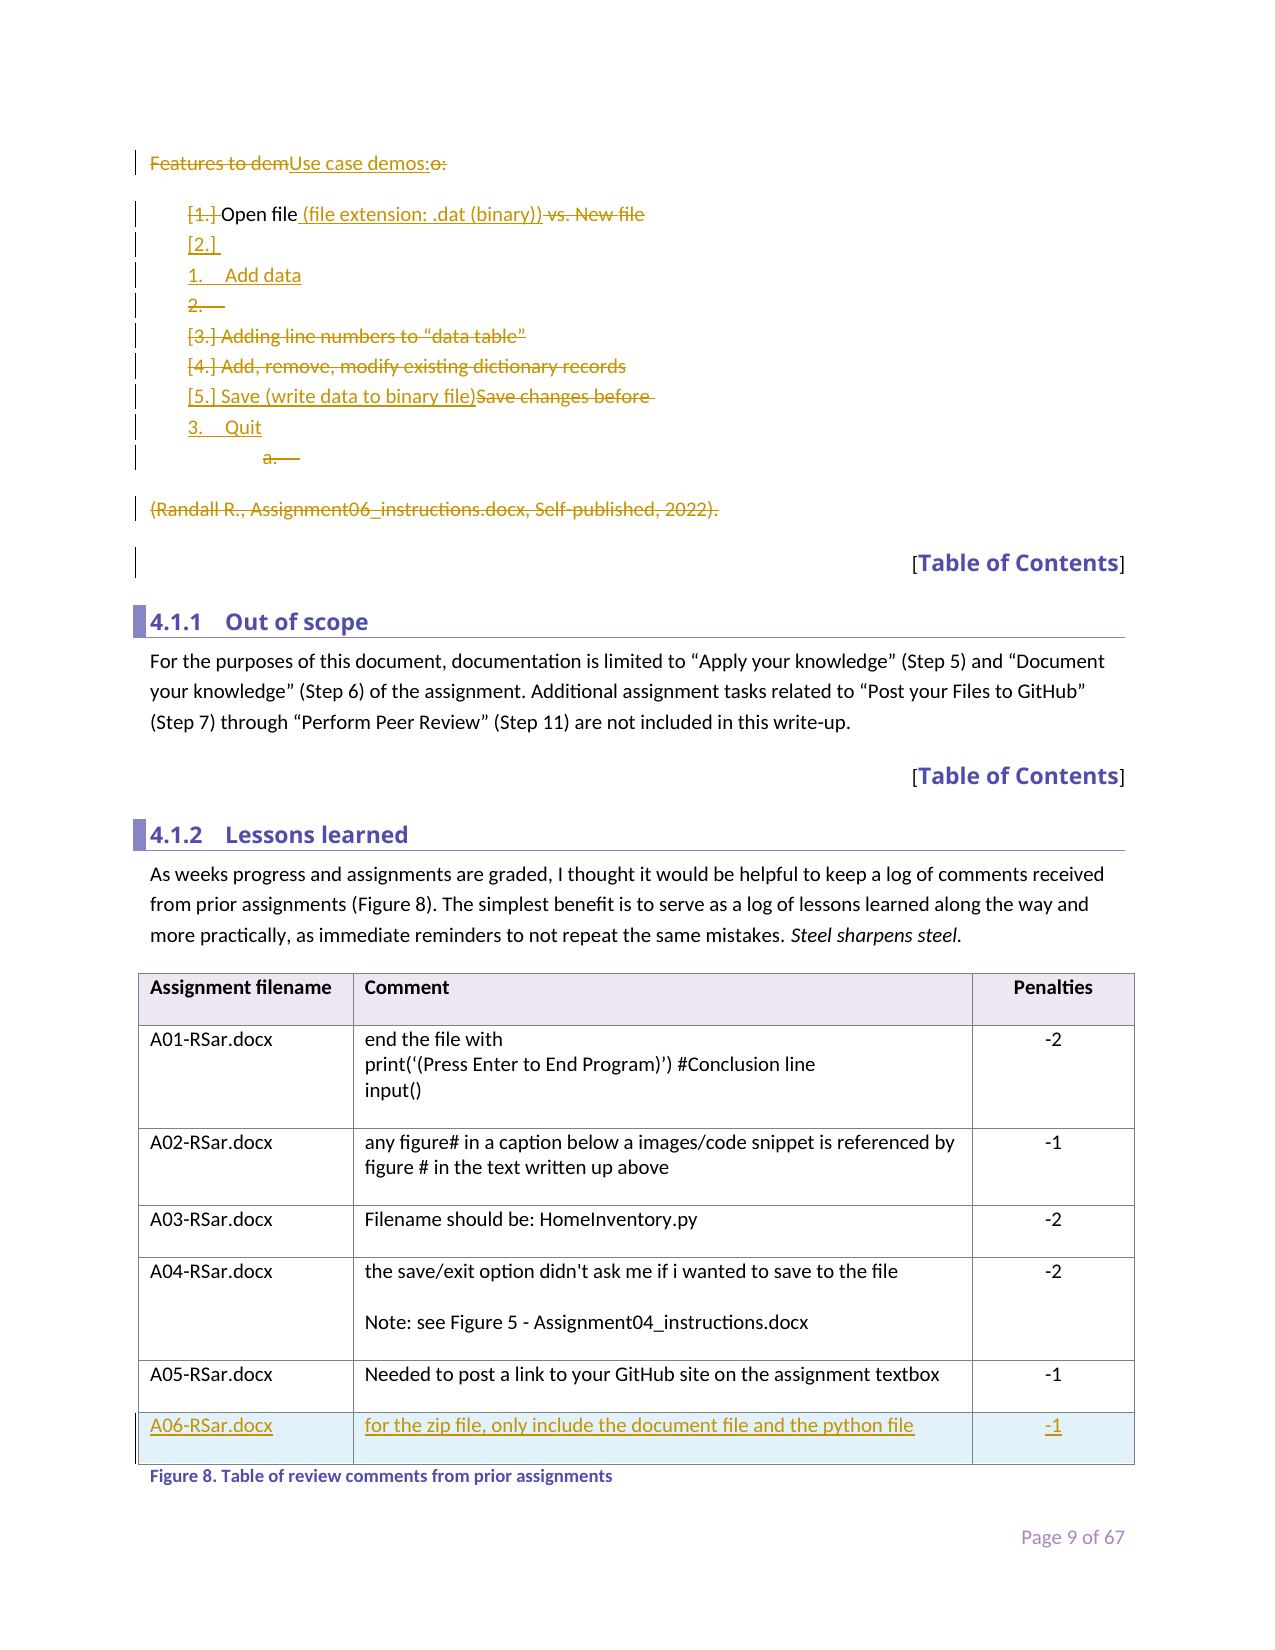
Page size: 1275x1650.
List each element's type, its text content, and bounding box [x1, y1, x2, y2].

table_cell A02-RSar.docx [139, 1129, 353, 1205]
list Open file [187, 201, 1125, 227]
table_cell -2 [973, 1026, 1134, 1128]
table_header Assignment filename [139, 974, 353, 1025]
table_cell Filename should be: HomeInventory.py [354, 1206, 972, 1257]
table_cell Needed to post a link to your GitHub site on the assignment textbox [354, 1361, 972, 1412]
text [Table of Contents] [150, 547, 1125, 578]
table_cell any figure# in a caption below a images/code snippet is referenced by figure # in the text written up above [354, 1129, 972, 1205]
table_header Comment [354, 974, 972, 1025]
table_cell the save/exit option didn't ask me if i wanted to save to the file Note: see Figure 5 - Assignment04_instructions.docx [354, 1258, 972, 1360]
table_cell -1 [973, 1361, 1134, 1412]
table_cell -2 [973, 1206, 1134, 1257]
text For the purposes of this document, documentation is limited to “Apply your knowledge” (Step 5) and “Document your knowledge” (Step 6) of the assignment. Additional assignment tasks related to “Post your Files to GitHub” (Step 7) through “Perform Peer Review” (Step 11) are not included in this write-up. [150, 648, 1125, 734]
table_cell -1 [973, 1129, 1134, 1205]
table_cell -2 [973, 1258, 1134, 1360]
table_header Penalties [973, 974, 1134, 1025]
table_cell A04-RSar.docx [139, 1258, 353, 1360]
text [Table of Contents] [150, 760, 1125, 791]
subtitle Lessons learned [133, 818, 1125, 850]
subtitle Out of scope [146, 605, 1125, 637]
table_cell end the file with print(‘(Press Enter to End Program)’) #Conclusion line input() [354, 1026, 972, 1128]
table_cell A03-RSar.docx [139, 1206, 353, 1257]
table_cell A01-RSar.docx [139, 1026, 353, 1128]
text As weeks progress and assignments are graded, I thought it would be helpful to keep a log of comments received from prior assignments (). The simplest benefit is to serve as a log of lessons learned along the way and more practically, as immediate reminders to not repeat the same mistakes. Steel sharpens steel. [150, 861, 1125, 947]
table_cell A05-RSar.docx [139, 1361, 353, 1412]
